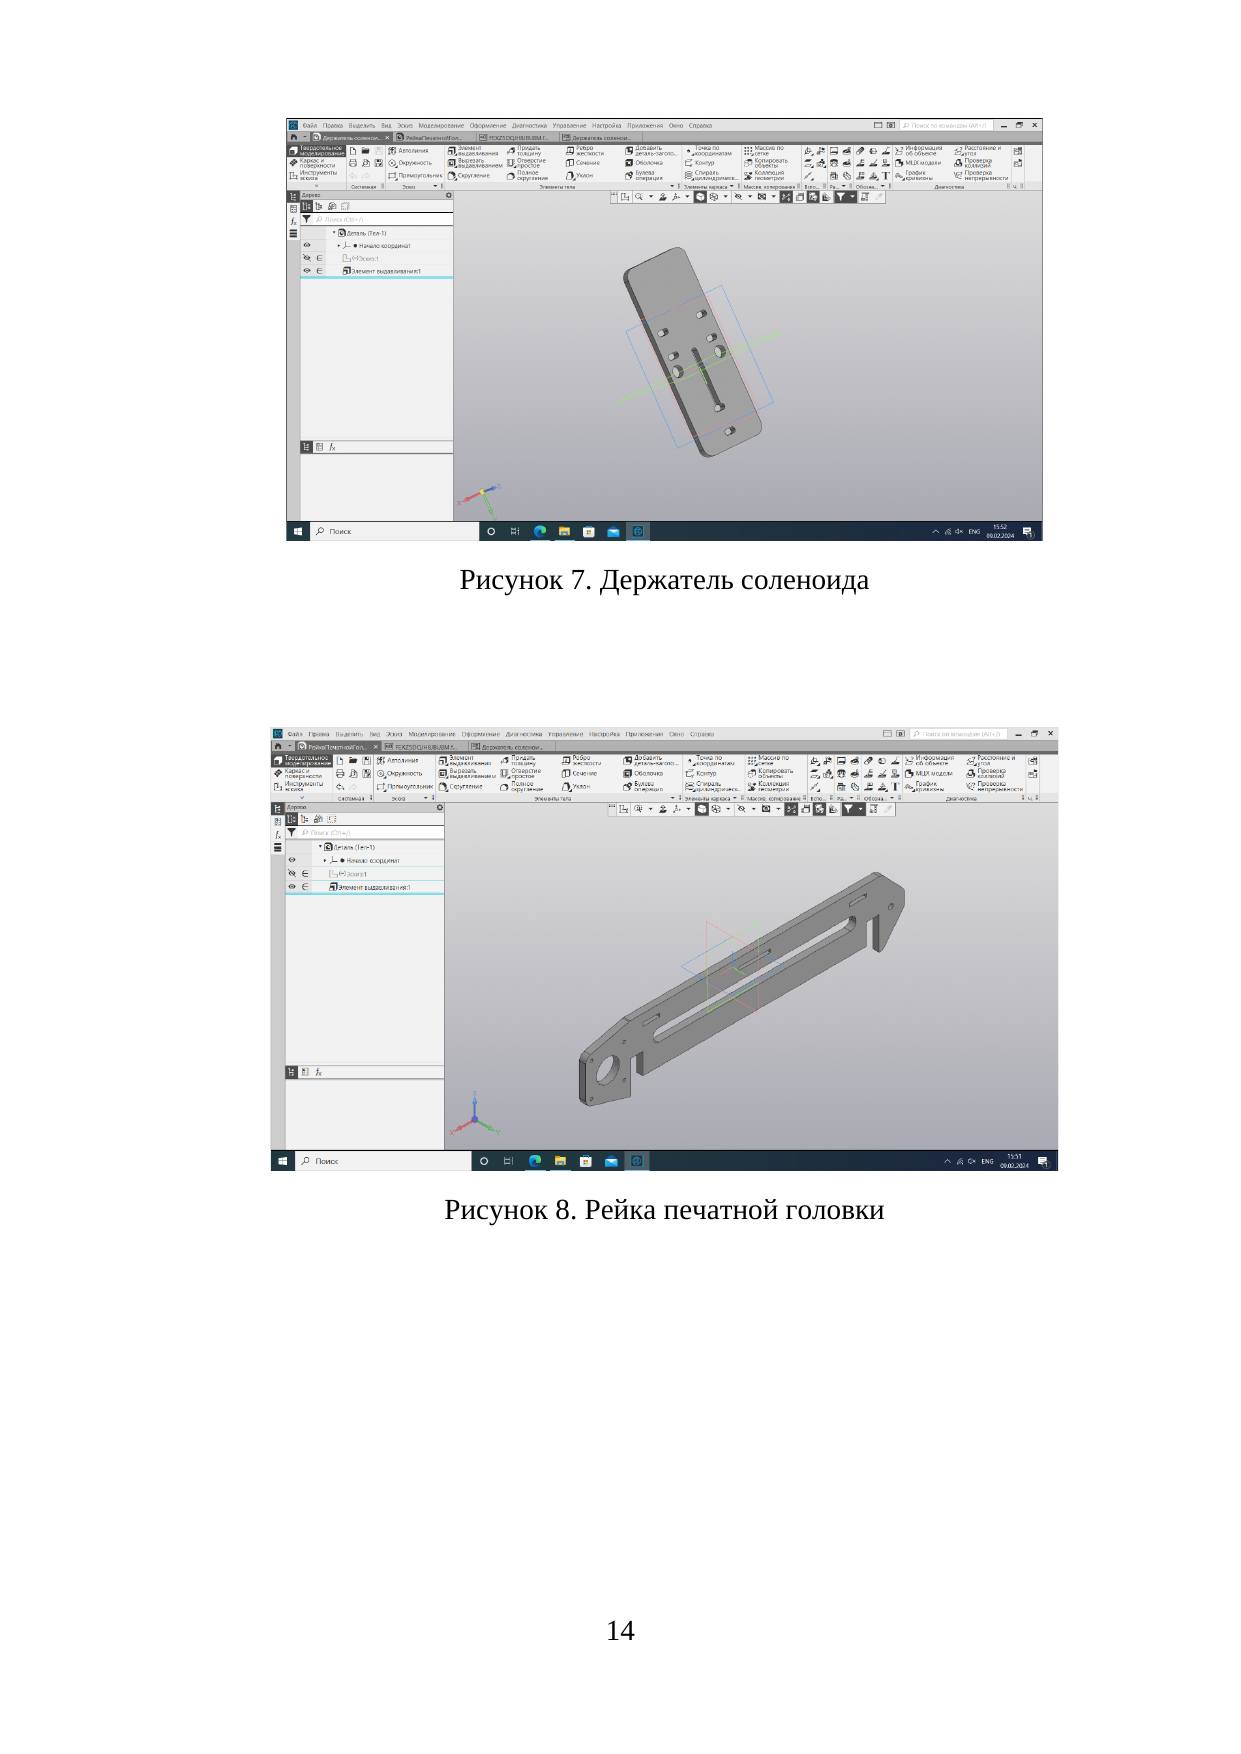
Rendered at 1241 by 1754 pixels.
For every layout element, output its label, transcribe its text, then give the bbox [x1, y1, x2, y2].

picture [270, 727, 1059, 1171]
picture [286, 118, 1043, 541]
